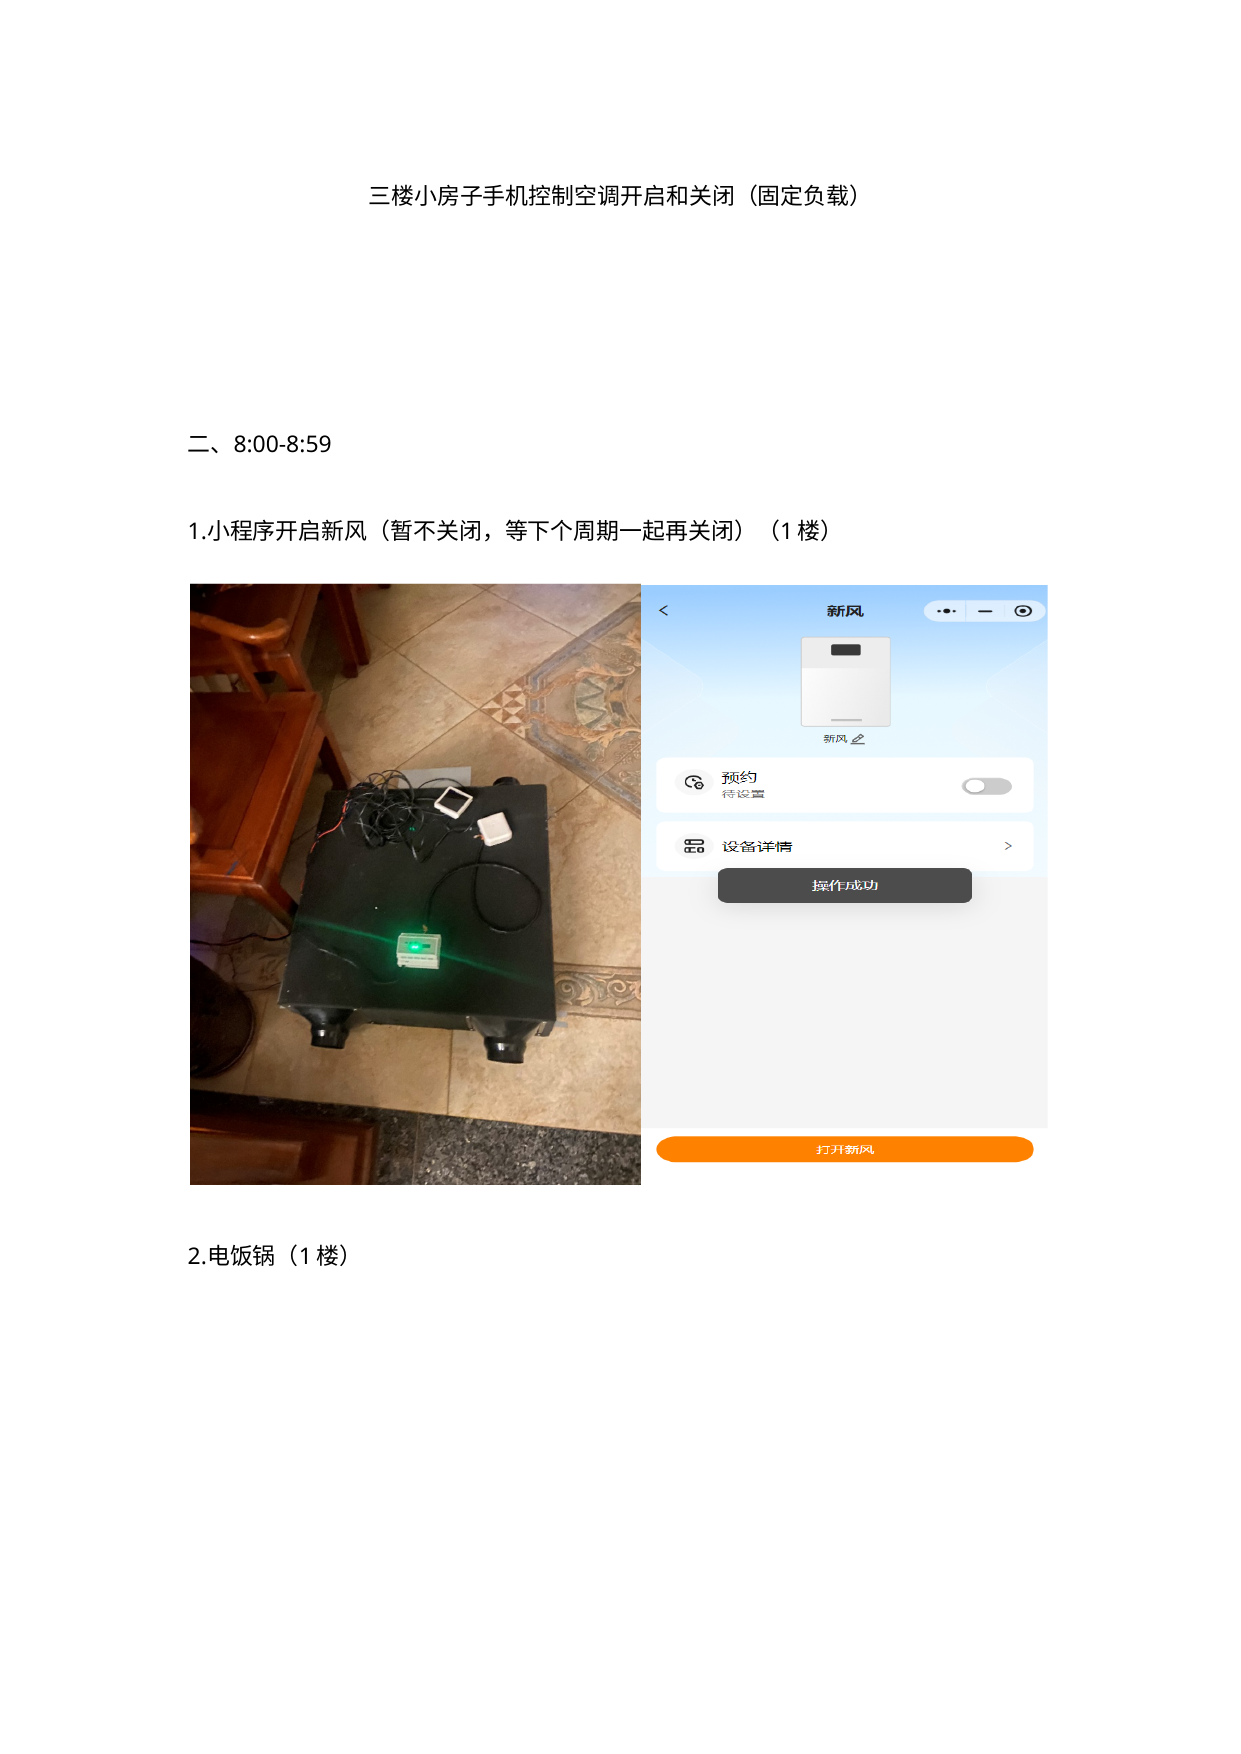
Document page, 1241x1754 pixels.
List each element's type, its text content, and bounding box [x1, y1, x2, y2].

text 二、8:00-8:59 [187, 410, 1053, 475]
text 2.电饭锅（1楼） [187, 1222, 1053, 1287]
picture [190, 584, 1048, 1186]
text 1.小程序开启新风（暂不关闭，等下个周期一起再关闭）（1楼） [187, 497, 1053, 562]
text 三楼小房子手机控制空调开启和关闭（固定负载） [187, 162, 1053, 227]
